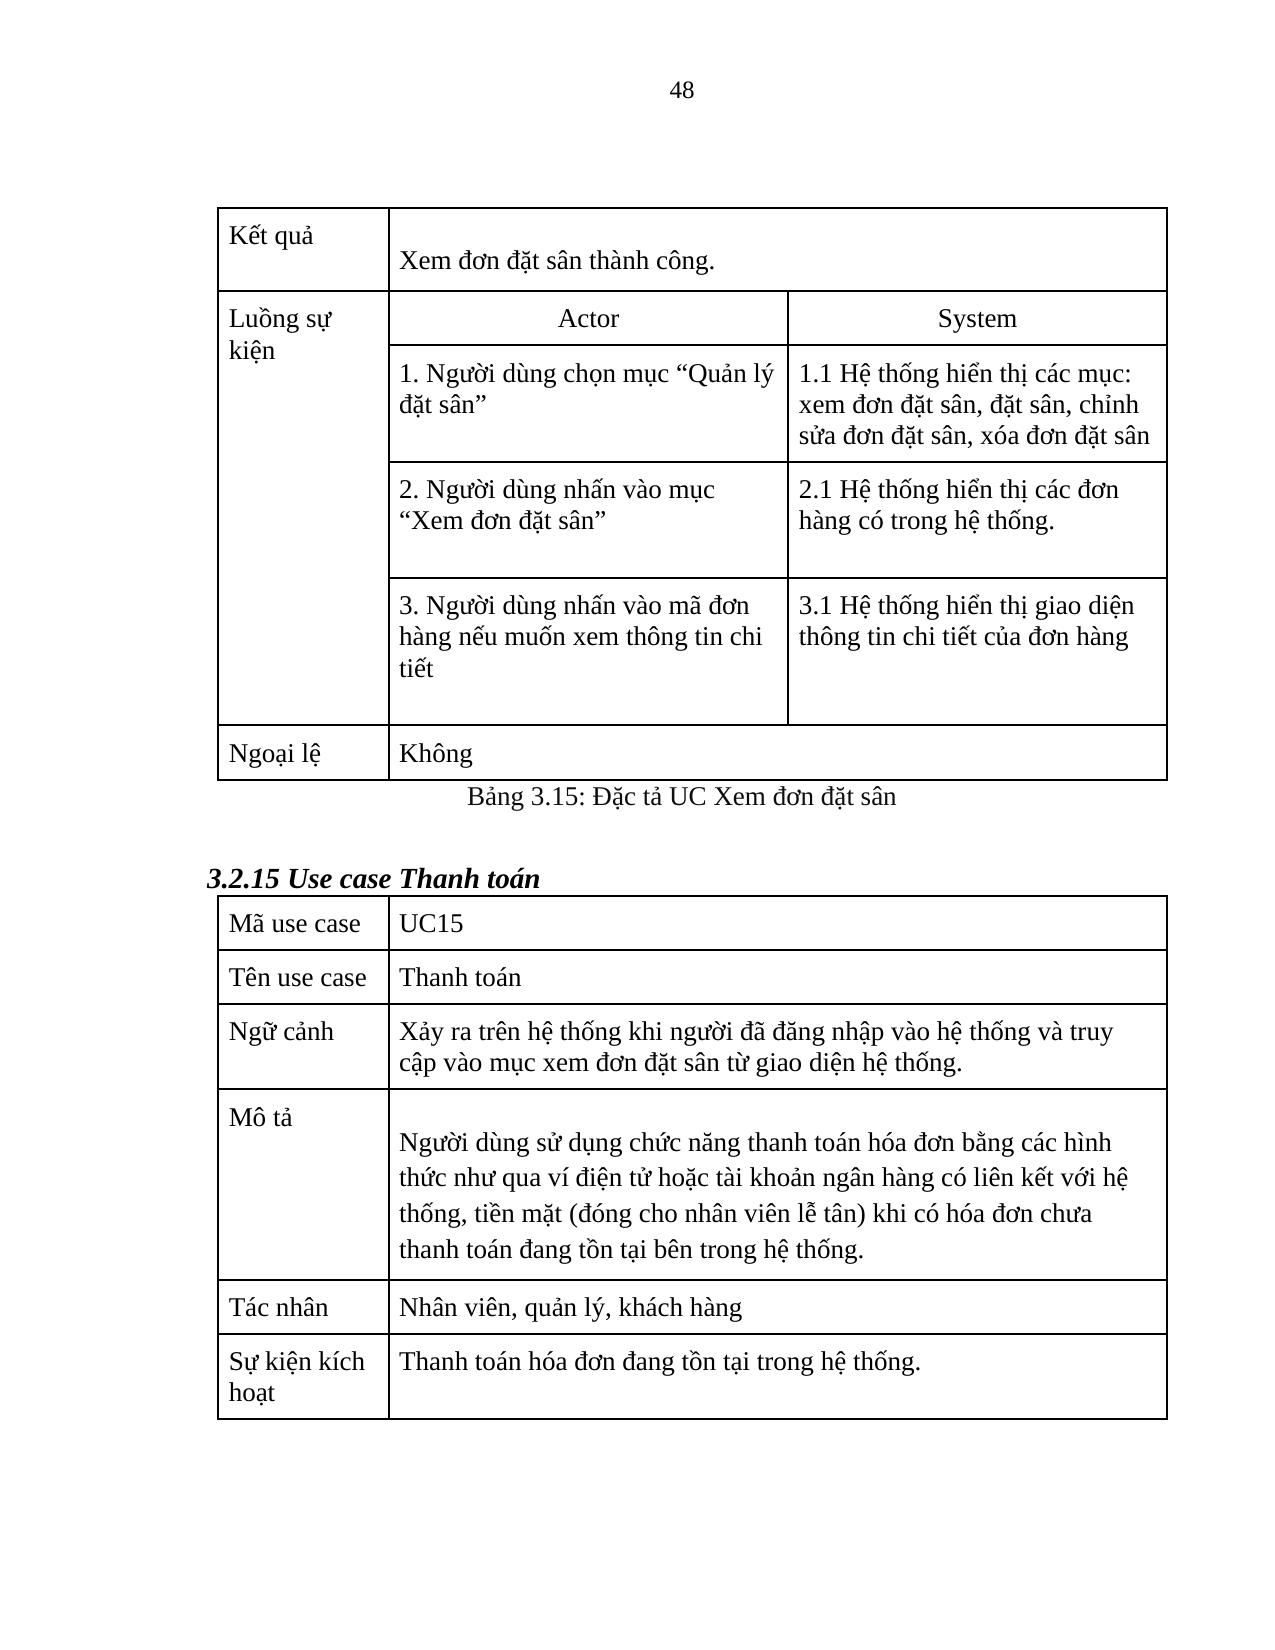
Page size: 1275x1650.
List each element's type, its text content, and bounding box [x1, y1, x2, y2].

table_cell 2.1 Hệ thống hiển thị các đơn hàng có trong hệ thống. [789, 463, 1166, 577]
table_cell Actor [390, 292, 787, 344]
table_cell Thanh toán [390, 951, 1166, 1003]
table_header Mã use case [219, 897, 388, 949]
table_cell 1.1 Hệ thống hiển thị các mục: xem đơn đặt sân, đặt sân, chỉnh sửa đơn đặt sân, xóa đơn đặt sân [789, 346, 1166, 461]
table_cell Nhân viên, quản lý, khách hàng [390, 1281, 1166, 1333]
table_cell Tên use case [219, 951, 388, 1003]
table_cell Không [390, 726, 1166, 778]
table_cell System [789, 292, 1166, 344]
table_cell Sự kiện kích hoạt [219, 1335, 388, 1418]
table_cell 3. Người dùng nhấn vào mã đơn hàng nếu muốn xem thông tin chi tiết [390, 579, 787, 724]
table_cell Thanh toán hóa đơn đang tồn tại trong hệ thống. [390, 1335, 1166, 1418]
table_cell Ngoại lệ [219, 726, 388, 778]
subtitle 3.2.15 Use case Thanh toán [207, 861, 1157, 895]
table_cell 1. Người dùng chọn mục “Quản lý đặt sân” [390, 346, 787, 461]
table_cell Người dùng sử dụng chức năng thanh toán hóa đơn bằng các hình thức như qua ví điện tử hoặc tài khoản ngân hàng có liên kết với hệ thống, tiền mặt (đóng cho nhân viên lễ tân) khi có hóa đơn chưa thanh toán đang tồn tại bên trong hệ thống. [390, 1090, 1166, 1279]
table_cell 3.1 Hệ thống hiển thị giao diện thông tin chi tiết của đơn hàng [789, 579, 1166, 724]
table_cell Tác nhân [219, 1281, 388, 1333]
table_cell Xem đơn đặt sân thành công. [390, 209, 1166, 290]
table_cell Luồng sự kiện [219, 292, 388, 724]
text Bảng 3.15: Đặc tả UC Xem đơn đặt sân [207, 781, 1157, 812]
table_cell Ngữ cảnh [219, 1005, 388, 1088]
table_cell Xảy ra trên hệ thống khi người đã đăng nhập vào hệ thống và truy cập vào mục xem đơn đặt sân từ giao diện hệ thống. [390, 1005, 1166, 1088]
table_cell Mô tả [219, 1090, 388, 1279]
table_header UC15 [390, 897, 1166, 949]
table_cell 2. Người dùng nhấn vào mục “Xem đơn đặt sân” [390, 463, 787, 577]
table_cell Kết quả [219, 209, 388, 290]
